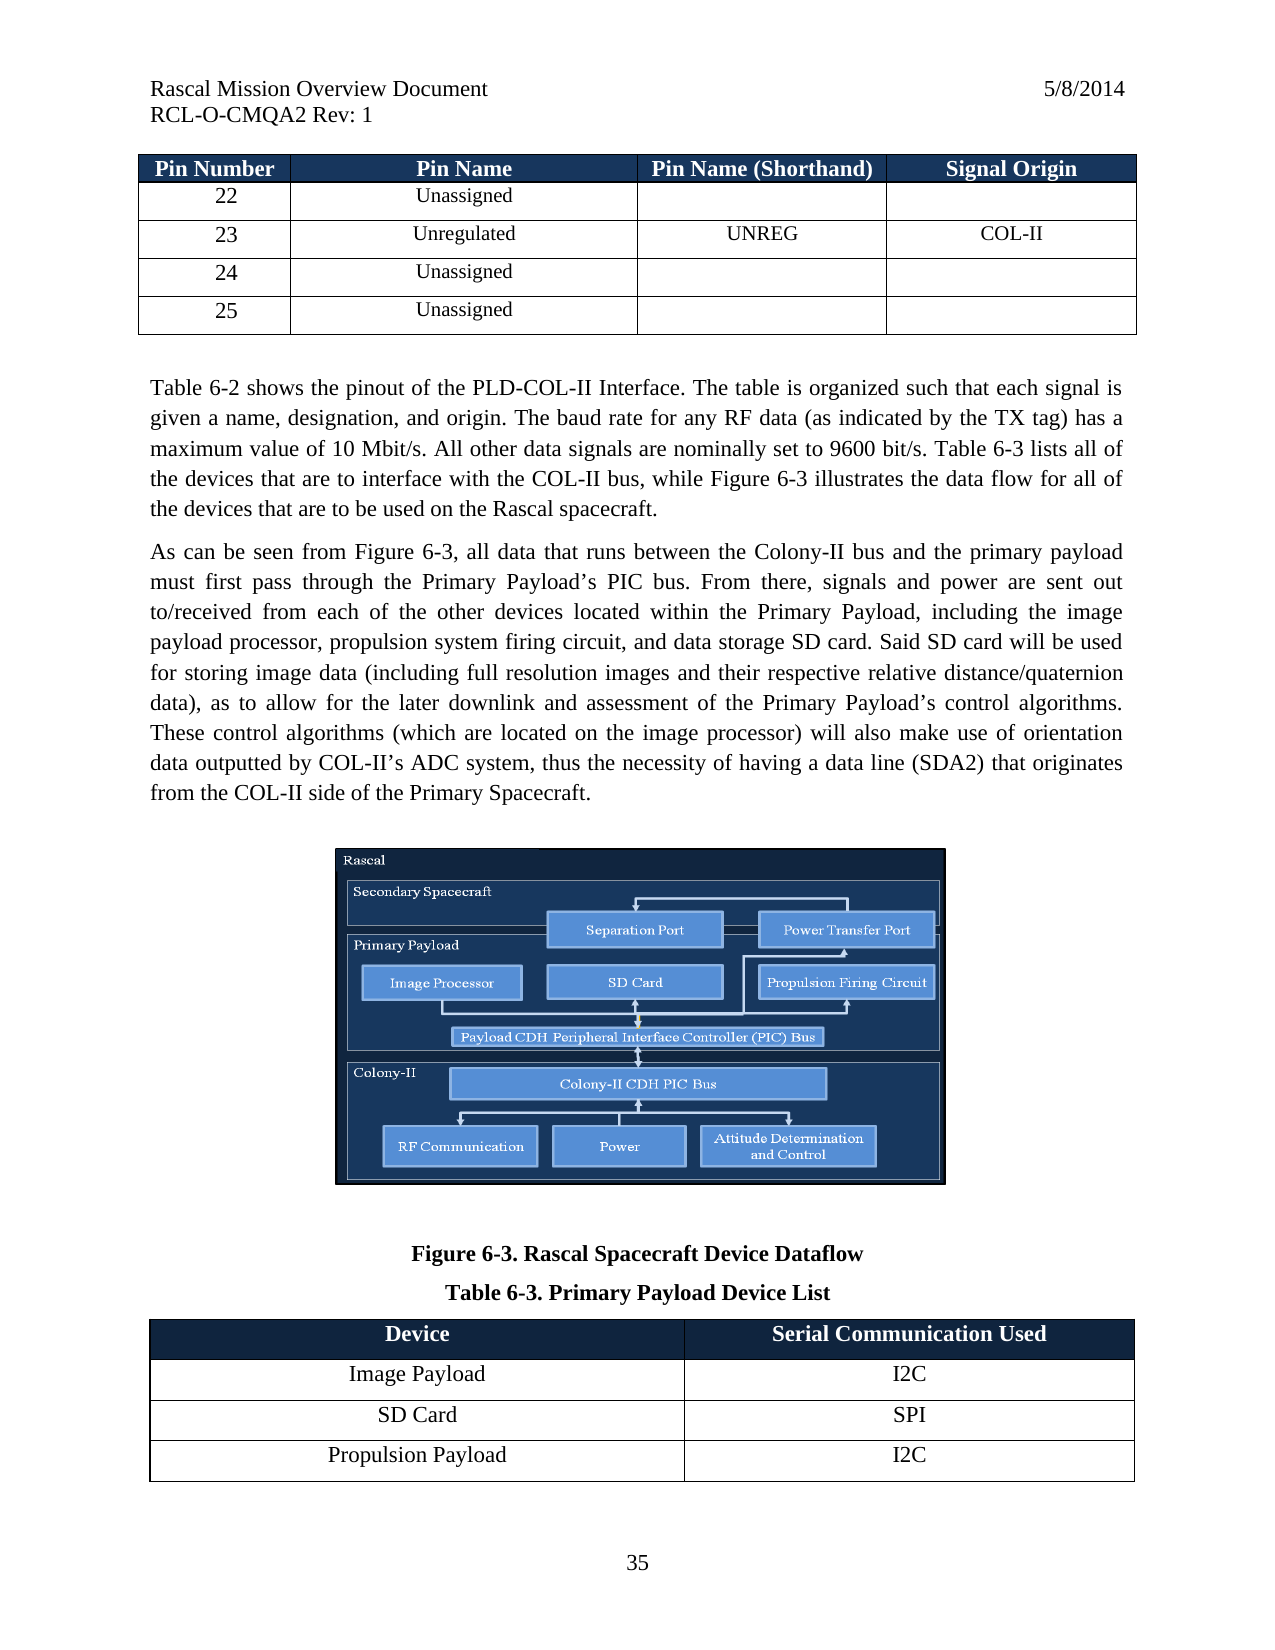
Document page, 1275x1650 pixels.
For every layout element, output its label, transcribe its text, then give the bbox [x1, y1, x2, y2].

text Table 6-2 shows the pinout of the PLD-COL-II Interface. The table is organized such that each signal is given a name, designation, and origin. The baud rate for any RF data (as indicated by the TX tag) has a maximum value of 10 Mbit/s. All other data signals are nominally set to 9600 bit/s. Table 6-3 lists all of the devices that are to interface with the COL-II bus, while Figure 6-3 illustrates the data flow for all of the devices that are to be used on the Rascal spacecraft. [150, 374, 1125, 521]
table_cell I2C [685, 1360, 1134, 1399]
table_cell I2C [685, 1441, 1134, 1481]
picture [320, 822, 955, 1224]
table_cell UNREG [638, 221, 886, 258]
table_cell [139, 297, 290, 334]
text Table 6-3. Primary Payload Device List [150, 1279, 1125, 1305]
table_header Pin Number [139, 155, 290, 181]
table_cell SD Card [151, 1401, 684, 1440]
table_cell [638, 183, 886, 220]
table_cell COL-II [887, 221, 1136, 258]
text As can be seen from Figure 6-3, all data that runs between the Colony-II bus and the primary payload must first pass through the Primary Payload’s PIC bus. From there, signals and power are sent out to/received from each of the other devices located within the Primary Payload, including the image payload processor, propulsion system firing circuit, and data storage SD card. Said SD card will be used for storing image data (including full resolution images and their respective relative distance/quaternion data), as to allow for the later downlink and assessment of the Primary Payload’s control algorithms. These control algorithms (which are located on the image processor) will also make use of orientation data outputted by COL-II’s ADC system, thus the necessity of having a data line (SDA2) that originates from the COL-II side of the Primary Spacecraft. [150, 538, 1125, 806]
table_cell [139, 221, 290, 258]
table_header Pin Name [291, 155, 637, 181]
table_cell Image Payload [151, 1360, 684, 1399]
table_cell [887, 297, 1136, 334]
table_header Signal Origin [887, 155, 1136, 181]
table_cell Unregulated [291, 221, 637, 258]
table_cell [638, 259, 886, 296]
table_cell SPI [685, 1401, 1134, 1440]
table_header Serial Communication Used [685, 1320, 1134, 1359]
table_cell [139, 259, 290, 296]
text Figure 6-3. Rascal Spacecraft Device Dataflow [150, 1239, 1125, 1266]
table_cell [139, 183, 290, 220]
table_cell Unassigned [291, 183, 637, 220]
table_cell [887, 183, 1136, 220]
table_header Pin Name (Shorthand) [638, 155, 886, 181]
table_cell Unassigned [291, 259, 637, 296]
table_cell [887, 259, 1136, 296]
table_cell Unassigned [291, 297, 637, 334]
table_cell [638, 297, 886, 334]
table_cell Propulsion Payload [151, 1441, 684, 1481]
table_header Device [151, 1320, 684, 1359]
